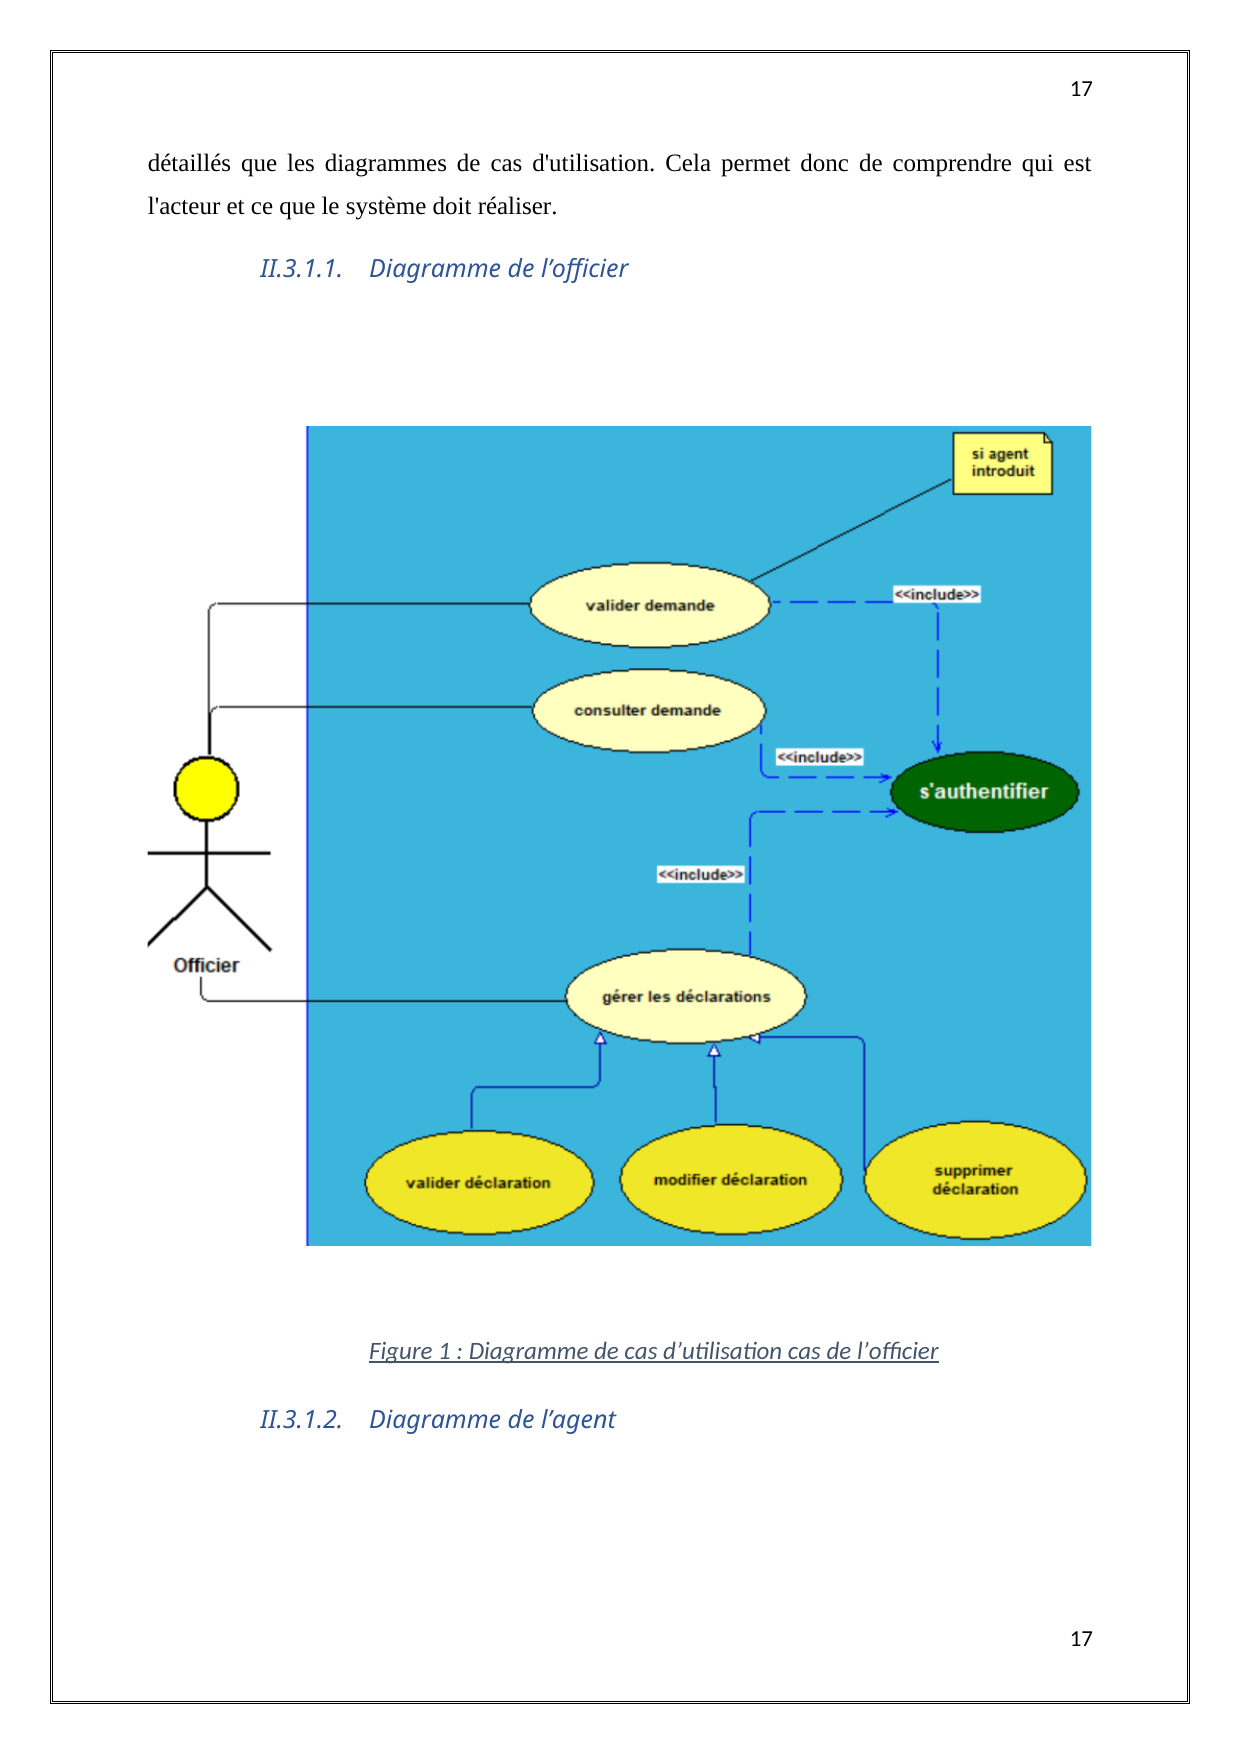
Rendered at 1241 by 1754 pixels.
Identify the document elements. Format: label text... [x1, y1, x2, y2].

picture [147, 426, 1092, 1246]
subtitle Diagramme de l’officier [260, 251, 1093, 284]
subtitle Diagramme de l’agent [260, 1402, 1093, 1436]
text Figure 1 : Diagramme de cas d’utilisation cas de l’officier [295, 1336, 1093, 1366]
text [148, 148, 1093, 219]
